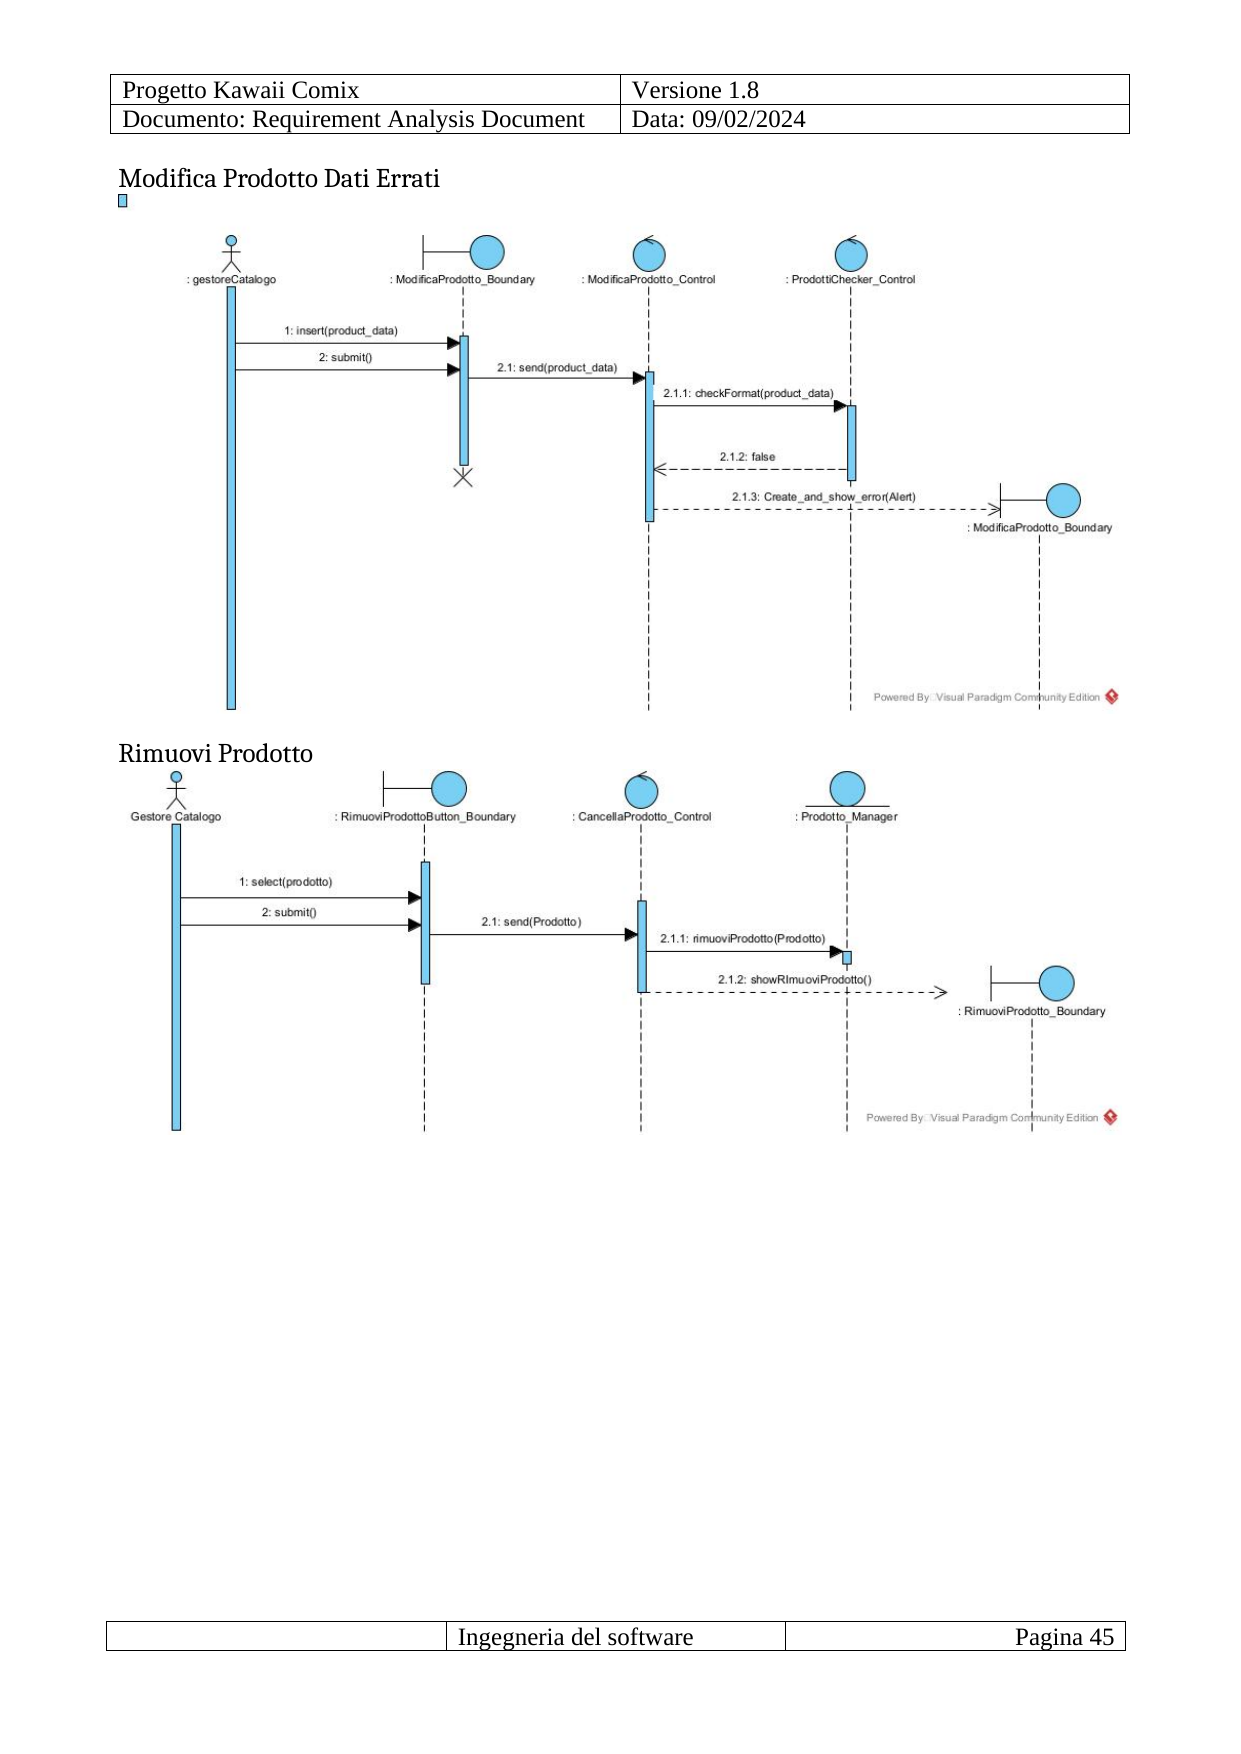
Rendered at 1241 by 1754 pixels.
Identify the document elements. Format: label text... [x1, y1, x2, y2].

picture [118, 194, 1123, 714]
subtitle Modifica Prodotto Dati Errati [118, 163, 1122, 194]
subtitle Rimuovi Prodotto [118, 738, 1122, 769]
picture [118, 769, 1123, 1135]
